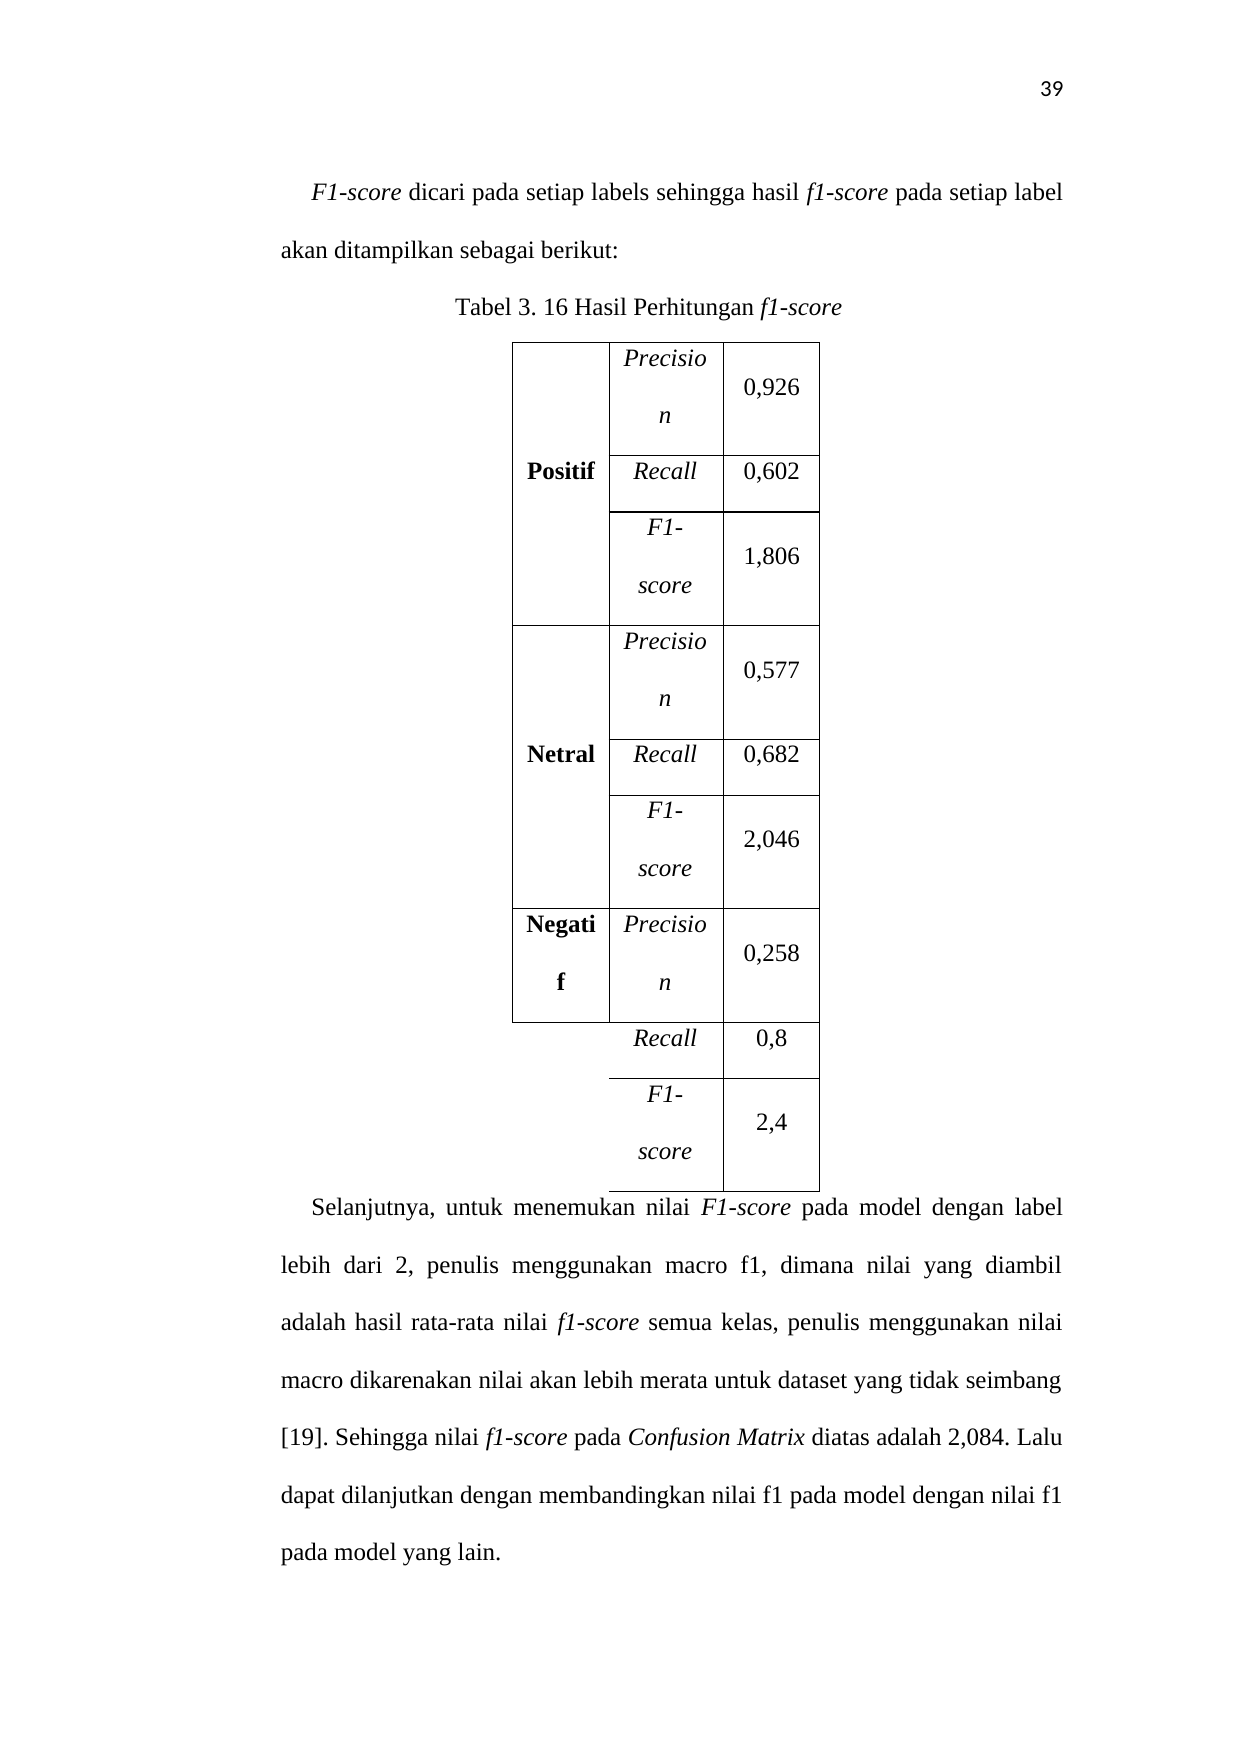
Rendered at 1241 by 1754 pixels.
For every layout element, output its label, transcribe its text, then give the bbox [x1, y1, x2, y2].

table_cell 0,602 [724, 456, 819, 511]
table_cell 2,046 [724, 796, 819, 908]
table_cell 1,806 [724, 513, 819, 625]
table_cell Netral [513, 626, 609, 908]
table_header Precision [610, 343, 723, 455]
table_cell F1-score [610, 796, 723, 908]
table_cell Recall [610, 456, 723, 511]
text Selanjutnya, untuk menemukan nilai F1-score pada model dengan label lebih dari 2, penulis menggunakan macro f1, dimana nilai yang diambil adalah hasil rata-rata nilai f1-score semua kelas, penulis menggunakan nilai macro dikarenakan nilai akan lebih merata untuk dataset yang tidak seimbang . Sehingga nilai f1-score pada Confusion Matrix diatas adalah 2,084. Lalu dapat dilanjutkan dengan membandingkan nilai f1 pada model dengan nilai f1 pada model yang lain. [281, 1192, 1063, 1566]
table_cell 0,577 [724, 626, 819, 738]
table_cell 0,258 [724, 909, 819, 1022]
text F1-score dicari pada setiap labels sehingga hasil f1-score pada setiap label akan ditampilkan sebagai berikut: [281, 177, 1063, 263]
table_cell Recall [610, 740, 723, 794]
table_cell 0,8 [724, 1023, 819, 1078]
table_cell Negatif [513, 909, 609, 1022]
table_cell Precision [610, 626, 723, 738]
table_cell F1-score [609, 1079, 723, 1191]
table_header Positif [513, 343, 609, 625]
text Tabel 3. 16 Hasil Perhitungan f1-score [236, 292, 1063, 321]
table_cell 0,682 [724, 740, 819, 794]
table_cell F1-score [610, 513, 723, 625]
table_cell Precision [610, 909, 723, 1022]
table_header 0,926 [724, 343, 819, 455]
table_cell 2,4 [724, 1079, 819, 1191]
table_cell Recall [609, 1023, 723, 1078]
